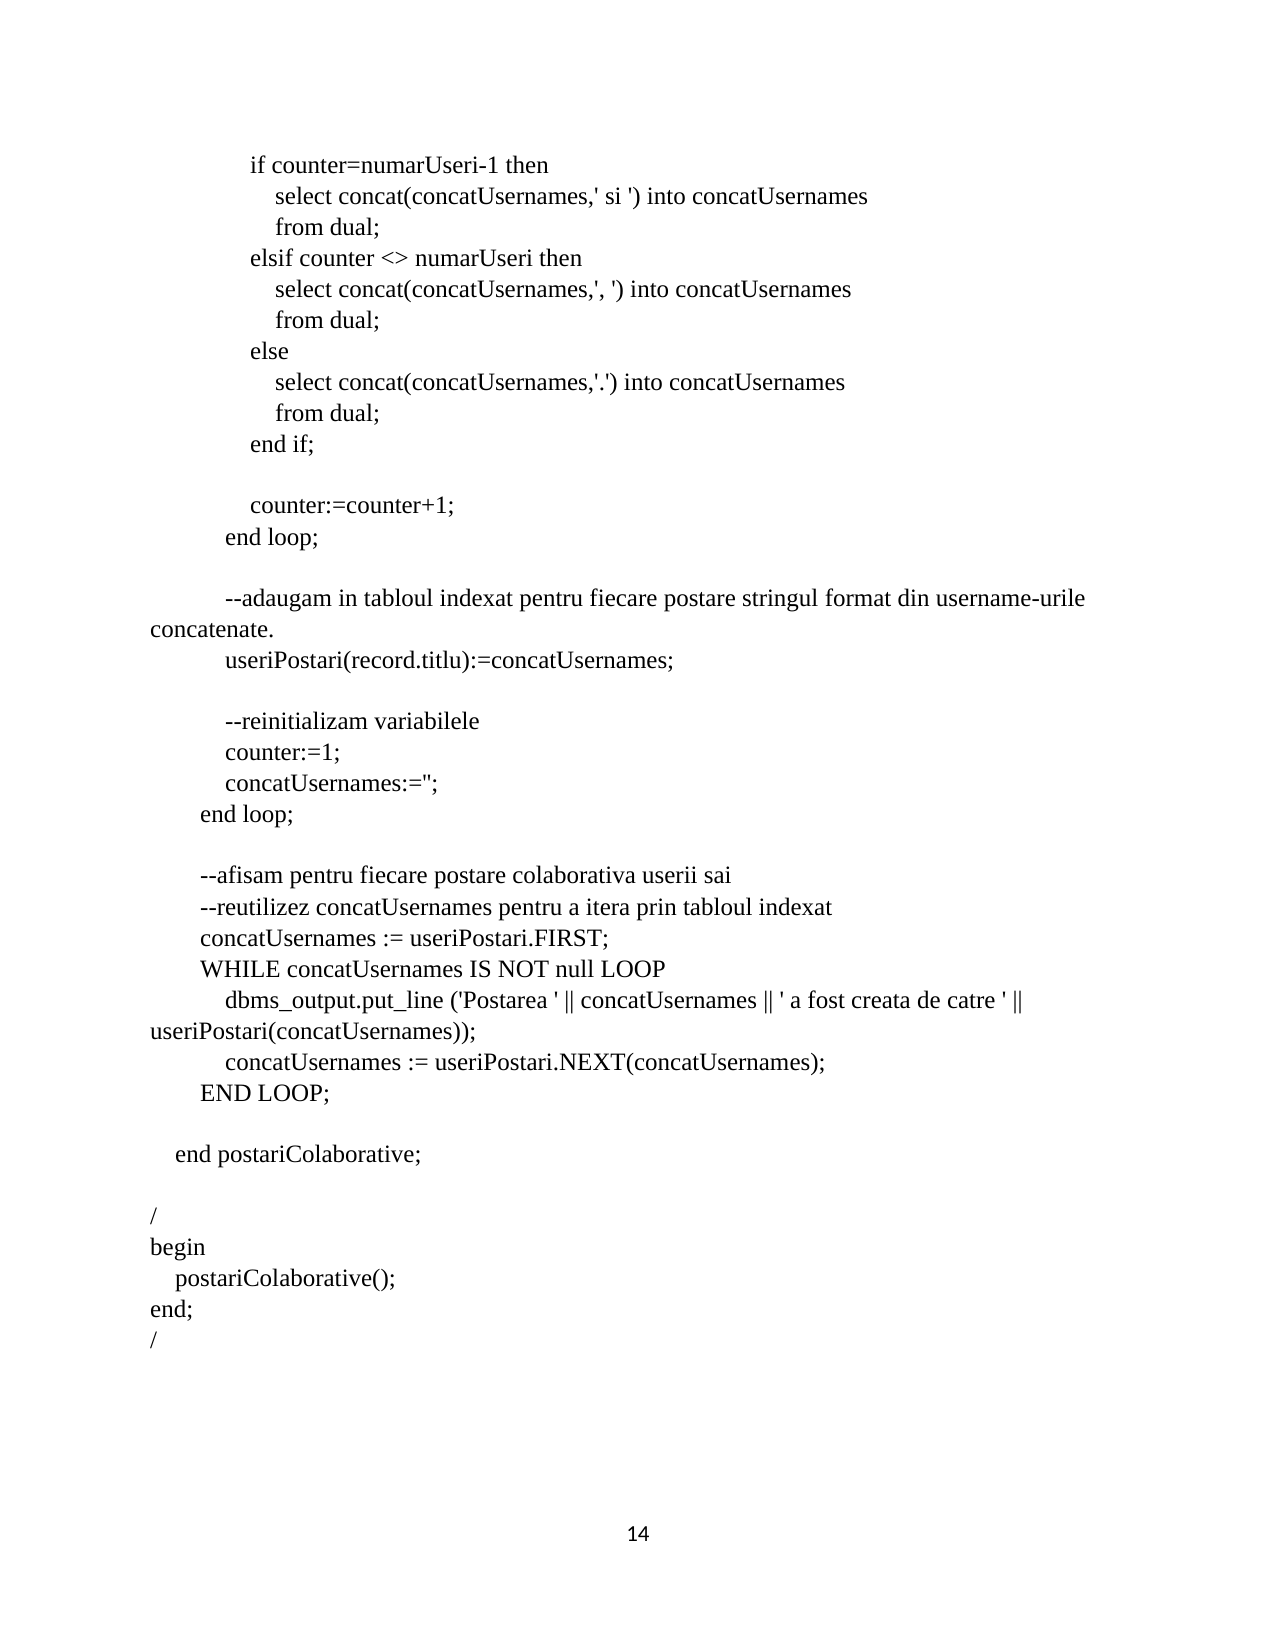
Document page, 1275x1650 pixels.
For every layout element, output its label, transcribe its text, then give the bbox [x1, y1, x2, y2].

text if counter=numarUseri-1 then [150, 150, 1125, 179]
text else [150, 336, 1125, 365]
text dbms_output.put_line ('Postarea ' || concatUsernames || ' a fost creata de catre ' || useriPostari(concatUsernames)); [150, 985, 1125, 1044]
text select concat(concatUsernames,', ') into concatUsernames [150, 274, 1125, 303]
text --reinitializam variabilele [150, 706, 1125, 735]
text select concat(concatUsernames,' si ') into concatUsernames [150, 181, 1125, 210]
text --adaugam in tabloul indexat pentru fiecare postare stringul format din username-urile concatenate. [150, 583, 1125, 643]
text from dual; [150, 398, 1125, 427]
text --afisam pentru fiecare postare colaborativa userii sai [150, 861, 1125, 889]
text / [150, 1325, 1125, 1354]
text select concat(concatUsernames,'.') into concatUsernames [150, 367, 1125, 396]
text end loop; [150, 799, 1125, 828]
text end loop; [150, 522, 1125, 550]
text end postariColaborative; [150, 1139, 1125, 1168]
text concatUsernames := useriPostari.NEXT(concatUsernames); [150, 1047, 1125, 1076]
text end if; [150, 429, 1125, 458]
text counter:=counter+1; [150, 491, 1125, 519]
text end; [150, 1294, 1125, 1323]
text postariColaborative(); [150, 1263, 1125, 1292]
text WHILE concatUsernames IS NOT null LOOP [150, 954, 1125, 982]
text begin [150, 1232, 1125, 1261]
text END LOOP; [150, 1078, 1125, 1107]
text counter:=1; [150, 737, 1125, 766]
text from dual; [150, 305, 1125, 334]
text elsif counter <> numarUseri then [150, 243, 1125, 272]
text --reutilizez concatUsernames pentru a itera prin tabloul indexat [150, 892, 1125, 920]
text concatUsernames := useriPostari.FIRST; [150, 923, 1125, 951]
text useriPostari(record.titlu):=concatUsernames; [150, 645, 1125, 674]
text concatUsernames:=''; [150, 768, 1125, 797]
text from dual; [150, 212, 1125, 241]
text / [150, 1201, 1125, 1230]
